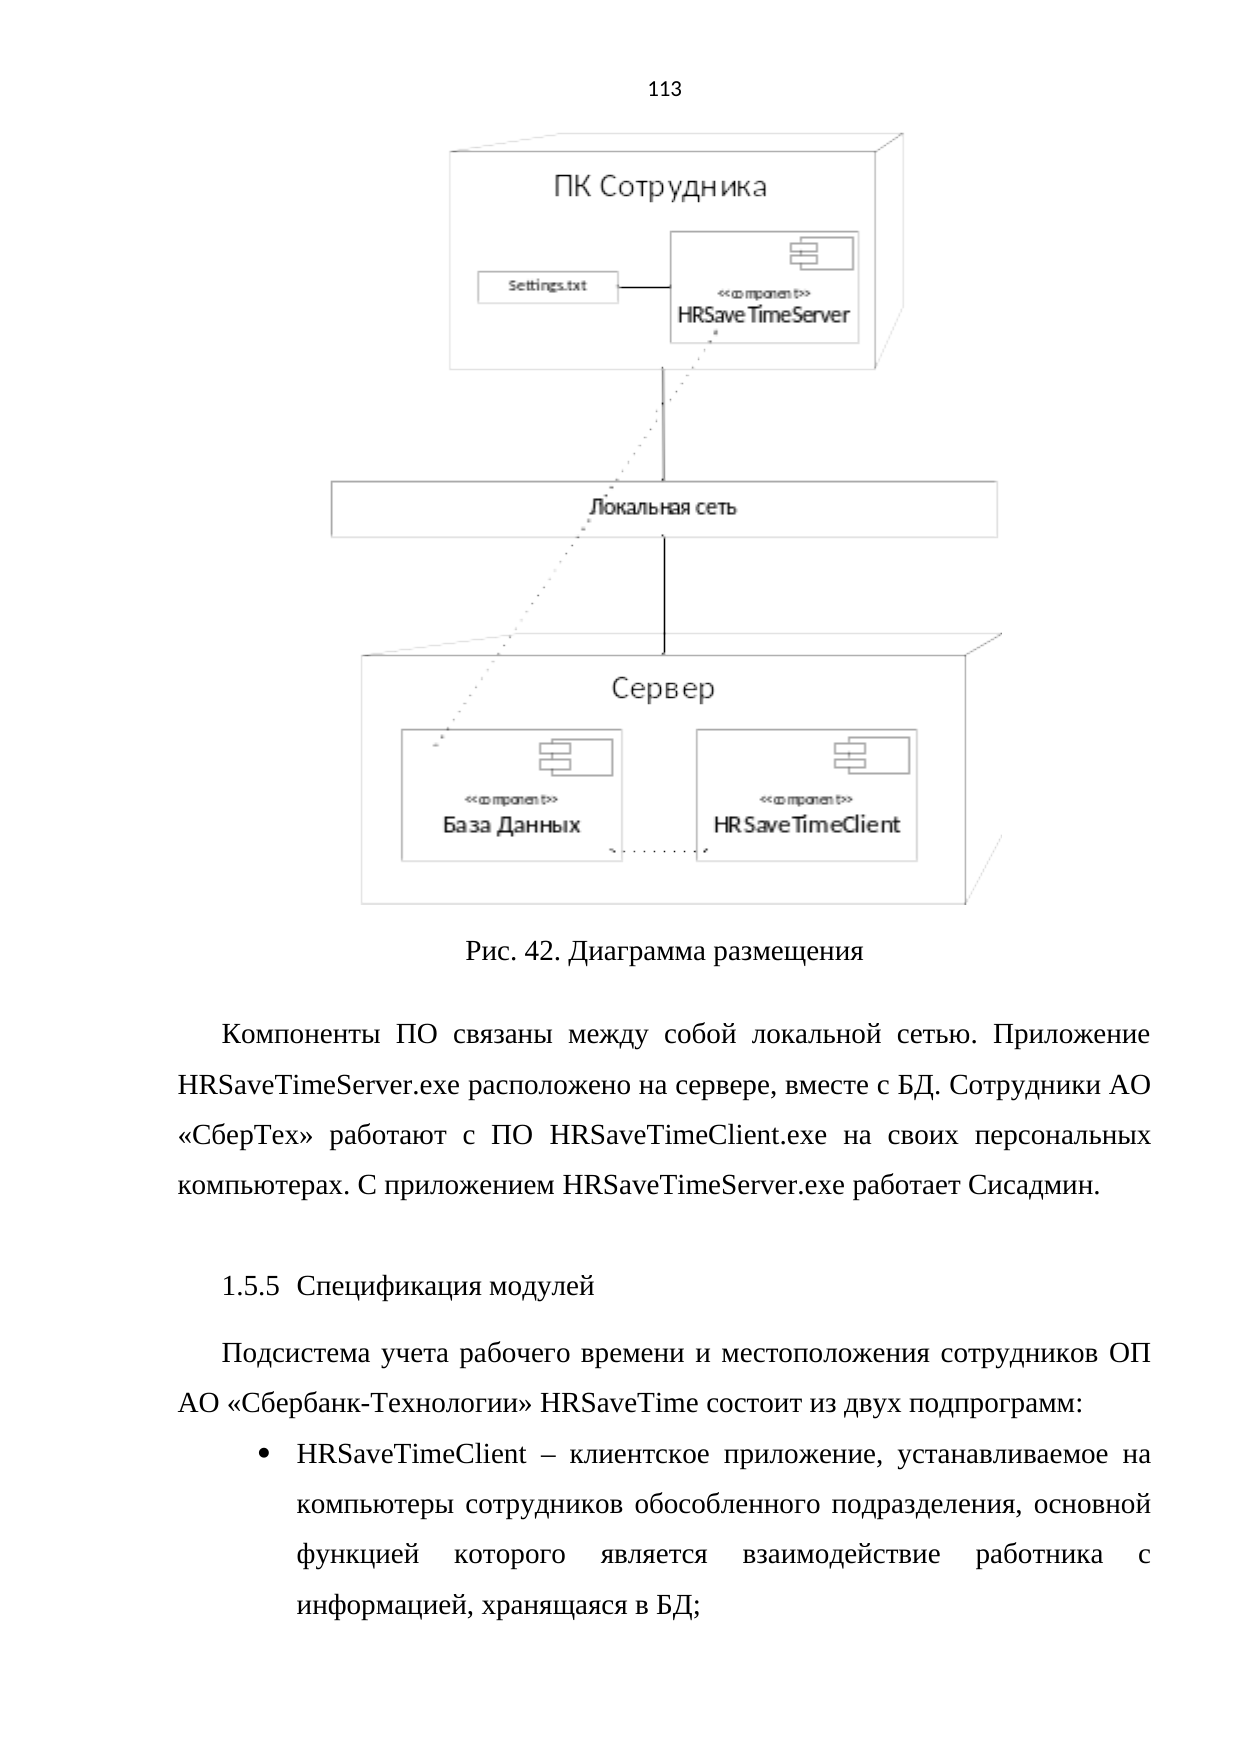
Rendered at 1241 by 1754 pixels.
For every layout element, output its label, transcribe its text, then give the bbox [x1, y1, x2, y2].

text Компоненты ПО связаны между собой локальной сетью. Приложение HRSaveTimeServer.exe расположено на сервере, вместе с БД. Сотрудники АО «СберТех» работают с ПО HRSaveTimeClient.exe на своих персональных компьютерах. С приложением HRSaveTimeServer.exe работает Сисадмин. [177, 1017, 1152, 1201]
list Спецификация модулей [221, 1268, 1152, 1302]
text Подсистема учета рабочего времени и местоположения сотрудников ОП АО «Сбербанк-Технологии» HRSaveTime состоит из двух подпрограмм: [177, 1335, 1152, 1419]
list HRSaveTimeClient – клиентское приложение, устанавливаемое на компьютеры сотрудников обособленного подразделения, основной функцией которого является взаимодействие работника с информацией, хранящаяся в БД; [259, 1436, 1152, 1620]
text Рис. 42. Диаграмма размещения [177, 933, 1152, 966]
